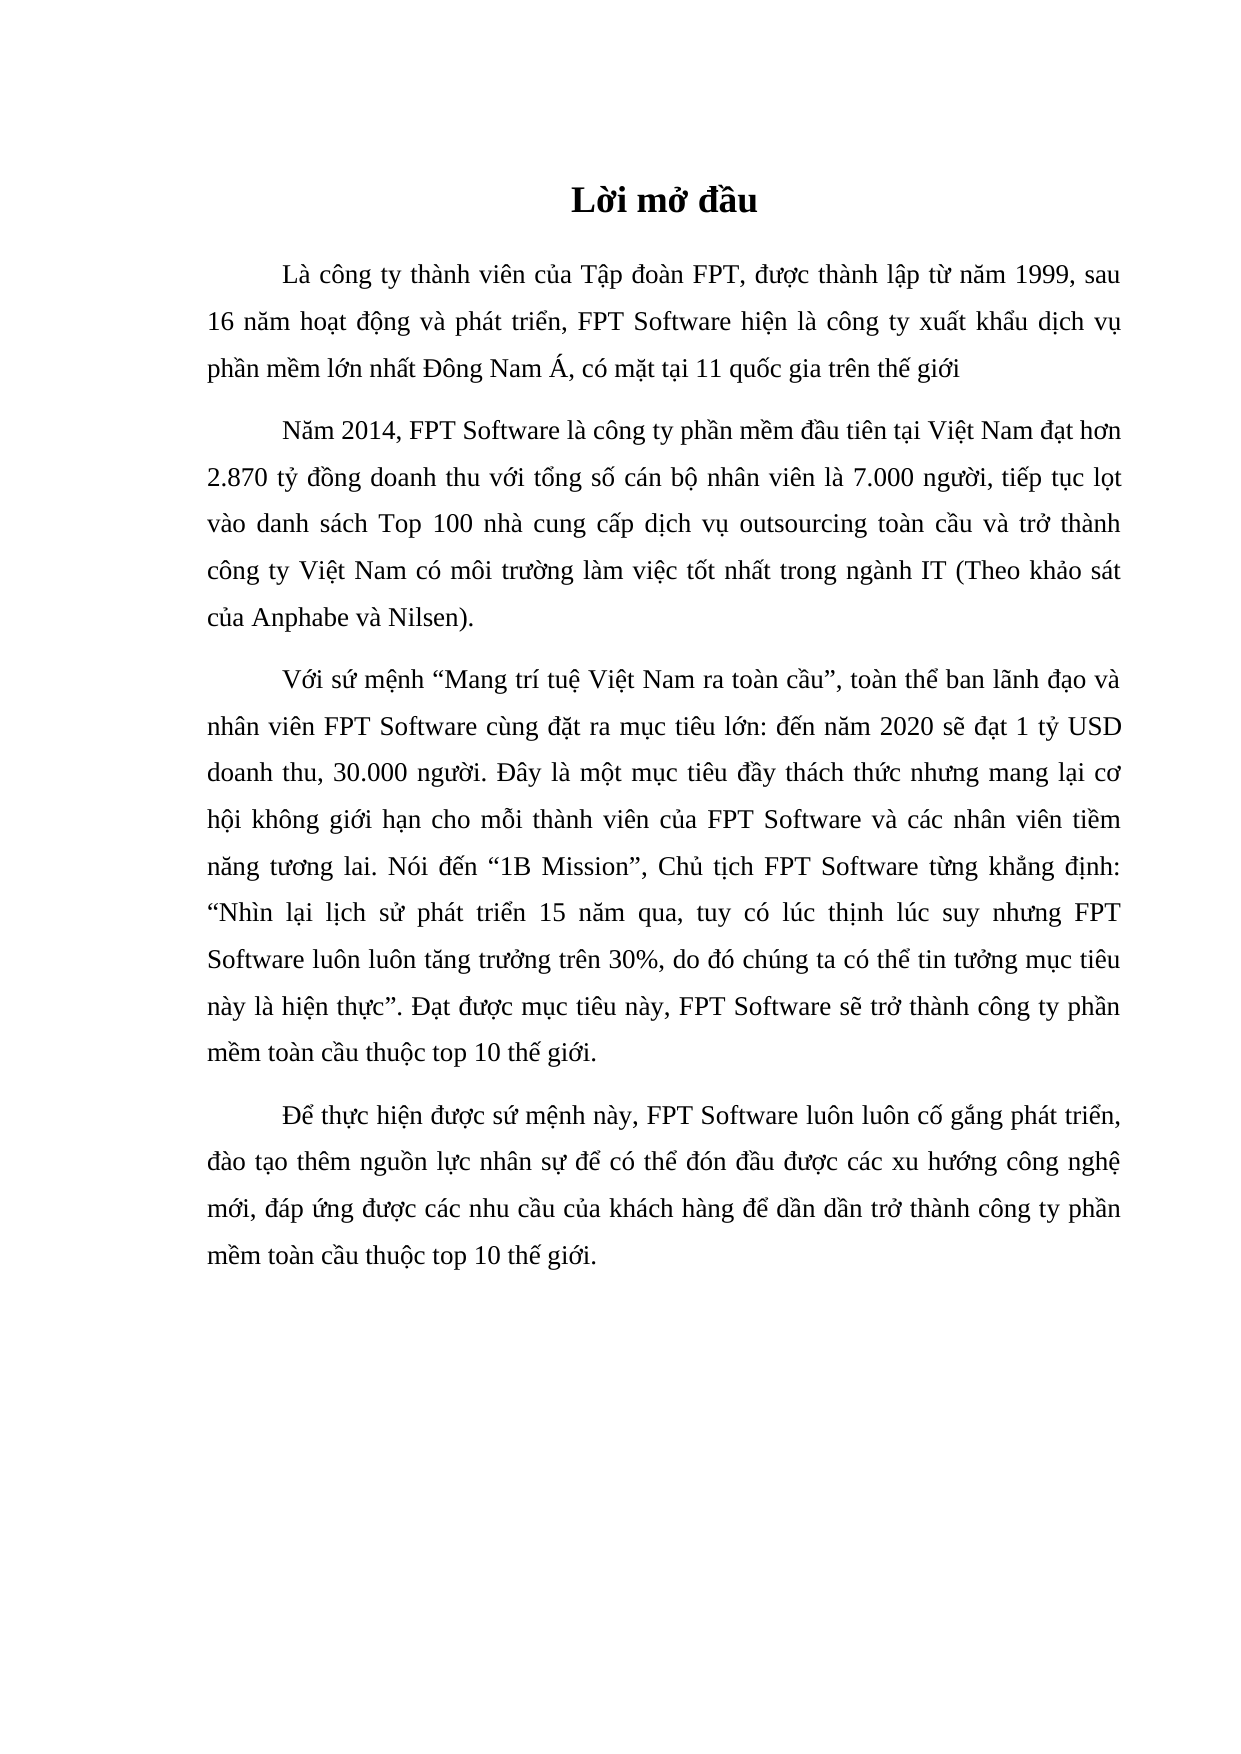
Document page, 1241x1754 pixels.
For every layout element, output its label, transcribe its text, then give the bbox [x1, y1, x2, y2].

text Là công ty thành viên của Tập đoàn FPT, được thành lập từ năm 1999, sau 16 năm hoạt động và phát triển, FPT Software hiện là công ty xuất khẩu dịch vụ phần mềm lớn nhất Đông Nam Á, có mặt tại 11 quốc gia trên thế giới [207, 258, 1122, 383]
text Lời mở đầu [207, 177, 1122, 220]
text Để thực hiện được sứ mệnh này, FPT Software luôn luôn cố gắng phát triển, đào tạo thêm nguồn lực nhân sự để có thể đón đầu được các xu hướng công nghệ mới, đáp ứng được các nhu cầu của khách hàng để dần dần trở thành công ty phần mềm toàn cầu thuộc top 10 thế giới. [207, 1099, 1122, 1270]
text Năm 2014, FPT Software là công ty phần mềm đầu tiên tại Việt Nam đạt hơn 2.870 tỷ đồng doanh thu với tổng số cán bộ nhân viên là 7.000 người, tiếp tục lọt vào danh sách Top 100 nhà cung cấp dịch vụ outsourcing toàn cầu và trở thành công ty Việt Nam có môi trường làm việc tốt nhất trong ngành IT (Theo khảo sát của Anphabe và Nilsen). [207, 414, 1122, 632]
text Với sứ mệnh “Mang trí tuệ Việt Nam ra toàn cầu”, toàn thể ban lãnh đạo và nhân viên FPT Software cùng đặt ra mục tiêu lớn: đến năm 2020 sẽ đạt 1 tỷ USD doanh thu, 30.000 người. Đây là một mục tiêu đầy thách thức nhưng mang lại cơ hội không giới hạn cho mỗi thành viên của FPT Software và các nhân viên tiềm năng tương lai. Nói đến “1B Mission”, Chủ tịch FPT Software từng khẳng định: “Nhìn lại lịch sử phát triển 15 năm qua, tuy có lúc thịnh lúc suy nhưng FPT Software luôn luôn tăng trưởng trên 30%, do đó chúng ta có thể tin tưởng mục tiêu này là hiện thực”. Đạt được mục tiêu này, FPT Software sẽ trở thành công ty phần mềm toàn cầu thuộc top 10 thế giới. [207, 663, 1122, 1068]
